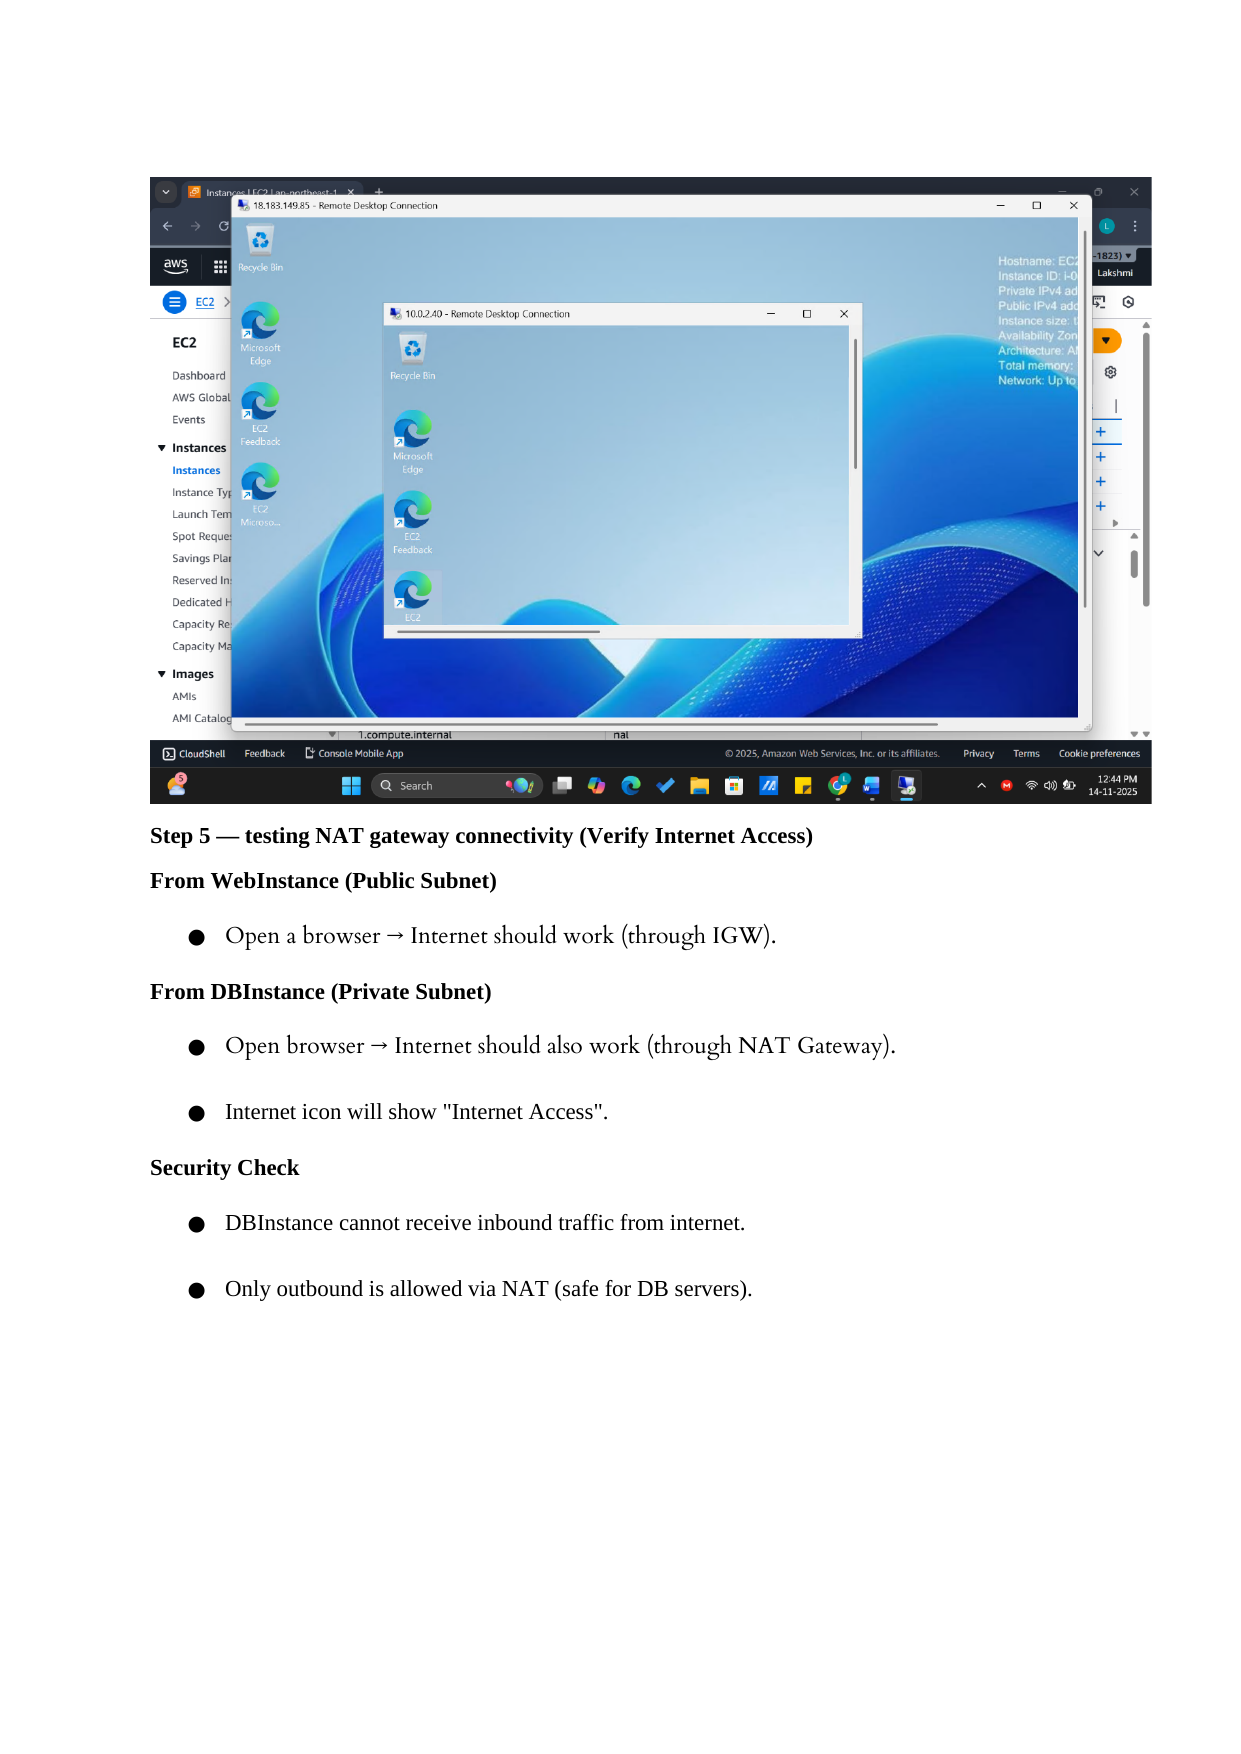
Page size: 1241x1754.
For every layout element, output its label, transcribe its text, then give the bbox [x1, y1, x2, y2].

list Internet icon will show "Internet Access". [187, 1089, 1117, 1131]
text Step 5 — testing NAT gateway connectivity (Verify Internet Access) [150, 822, 1117, 848]
text Security Check [150, 1154, 1117, 1181]
picture [150, 177, 1152, 804]
text From WebInstance (Public Subnet) [150, 867, 1117, 893]
text From DBInstance (Private Subnet) [150, 978, 1117, 1004]
list DBInstance cannot receive inbound traffic from internet. [187, 1199, 1117, 1242]
list Only outbound is allowed via NAT (safe for DB servers). [187, 1265, 1117, 1308]
